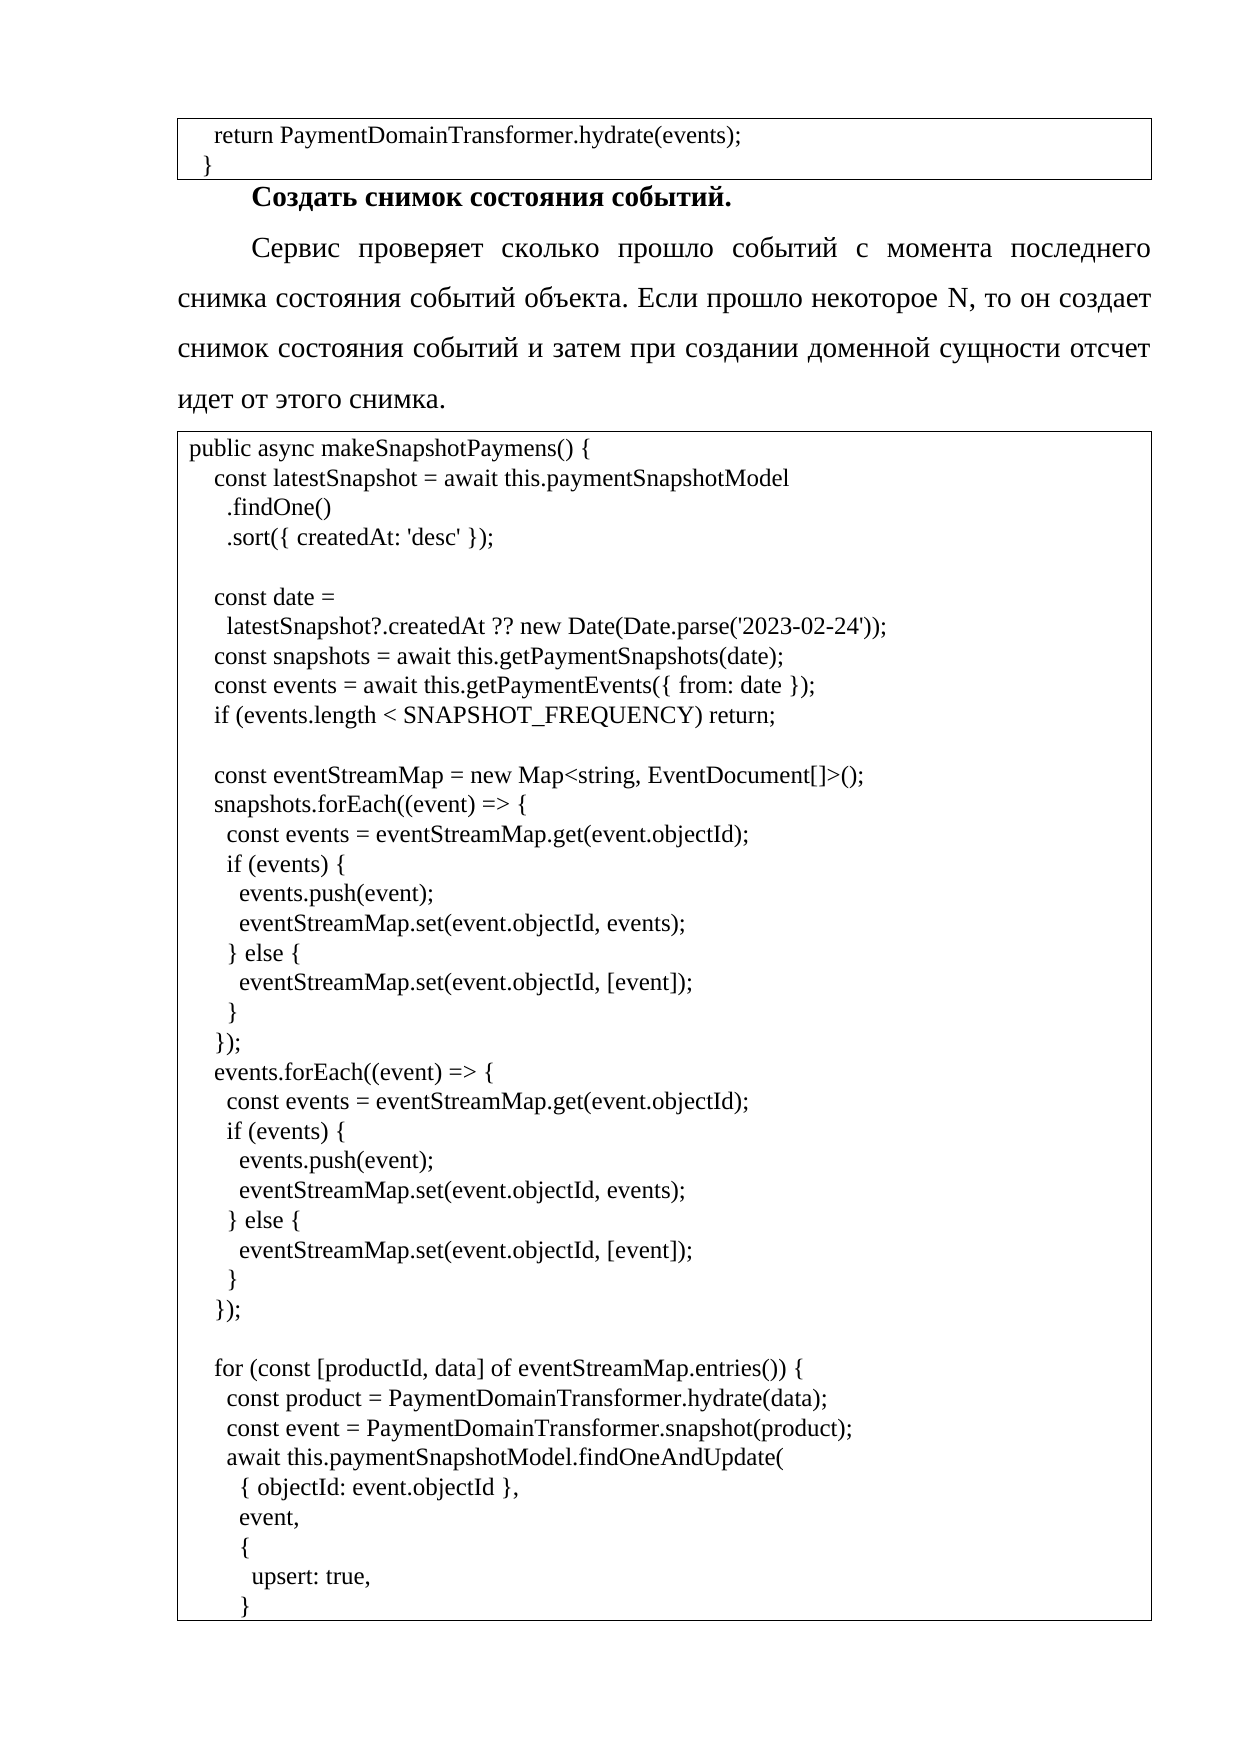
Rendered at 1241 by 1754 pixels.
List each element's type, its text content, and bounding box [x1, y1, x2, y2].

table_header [178, 432, 1151, 1620]
text Сервис проверяет сколько прошло событий с момента последнего снимка состояния событий объекта. Если прошло некоторое N, то он создает снимок состояния событий и затем при создании доменной сущности отсчет идет от этого снимка. [177, 230, 1152, 414]
text Создать снимок состояния событий. [177, 180, 1152, 213]
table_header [178, 119, 1151, 178]
